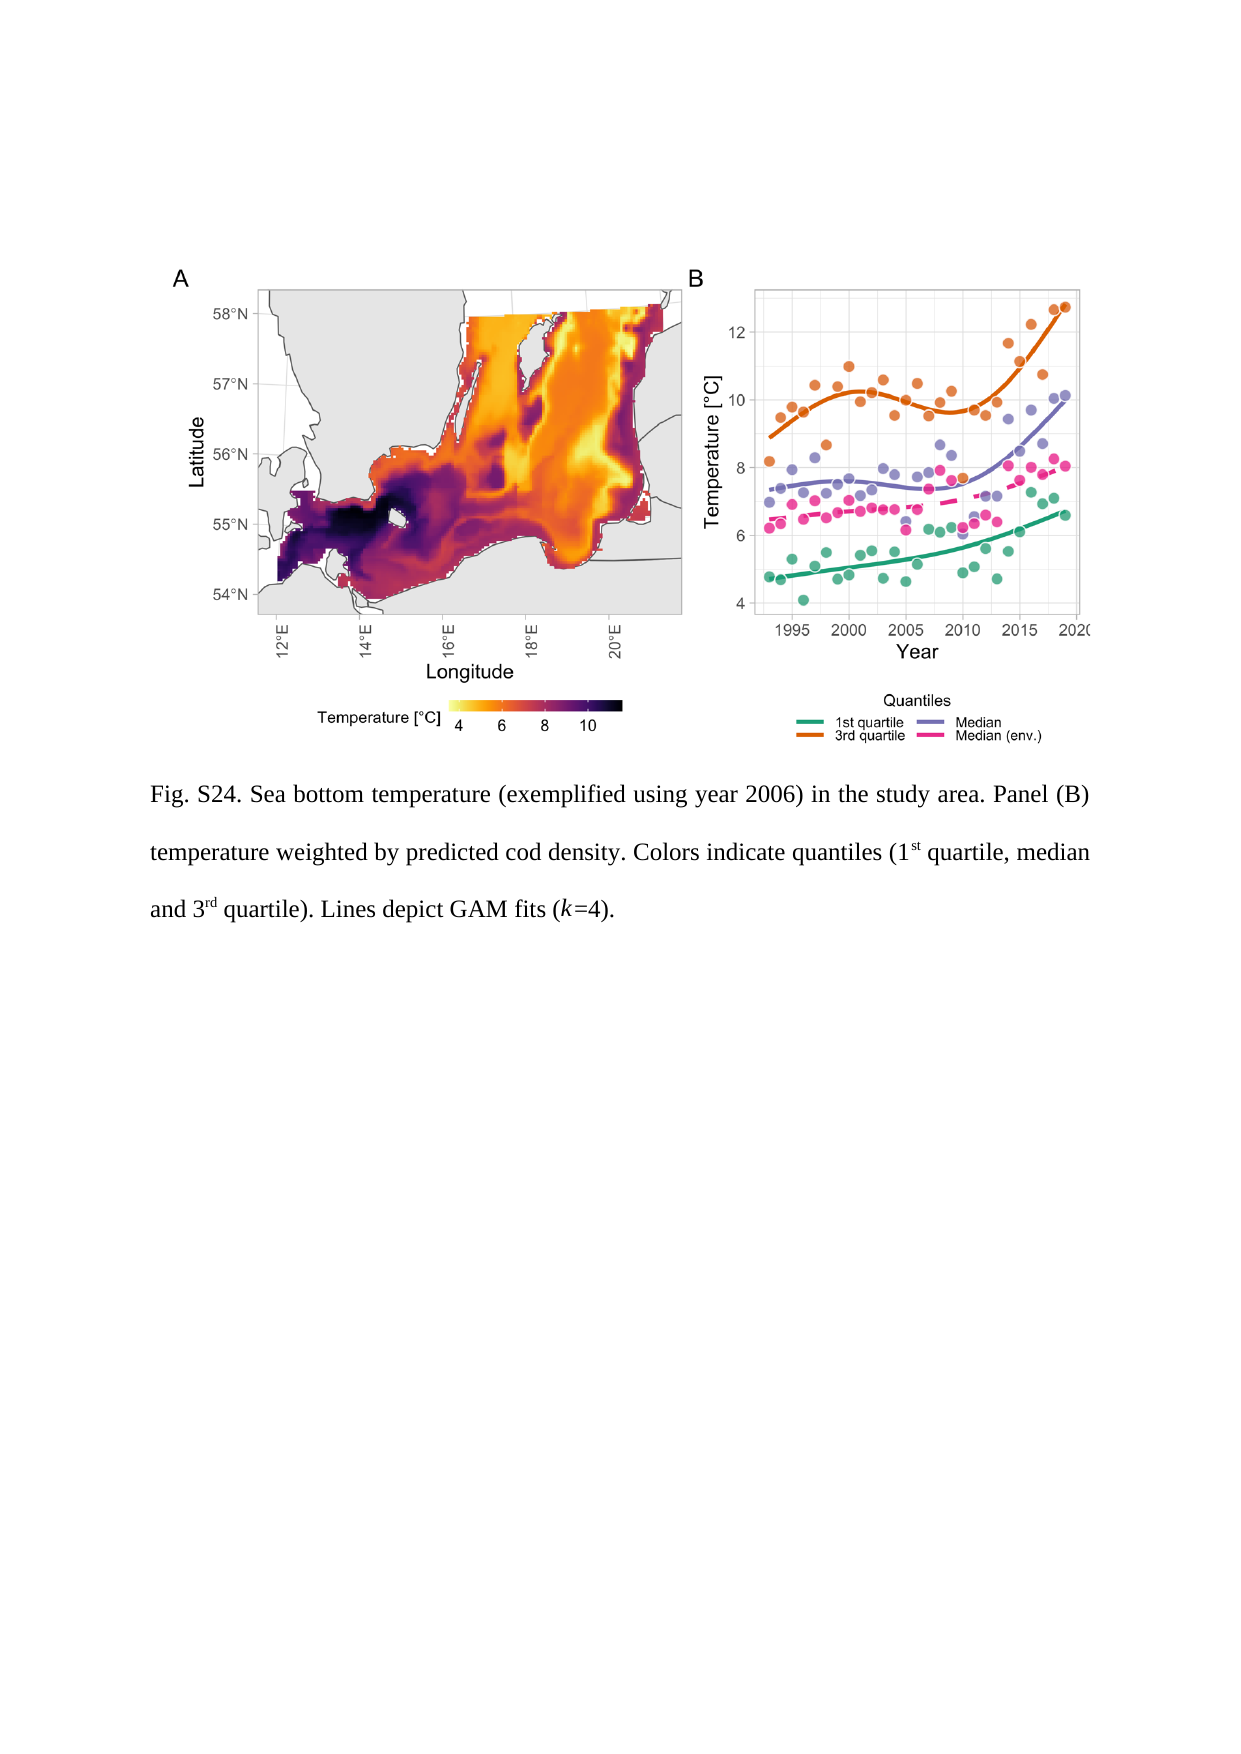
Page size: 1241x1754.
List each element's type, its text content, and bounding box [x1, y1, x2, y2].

text Fig. S24. Sea bottom temperature (exemplified using year 2006) in the study area. Panel (B) temperature weighted by predicted cod density. Colors indicate quantiles (1st quartile, median and 3rd quartile). Lines depict GAM fits (=4). [150, 779, 1090, 923]
picture [150, 265, 1091, 751]
